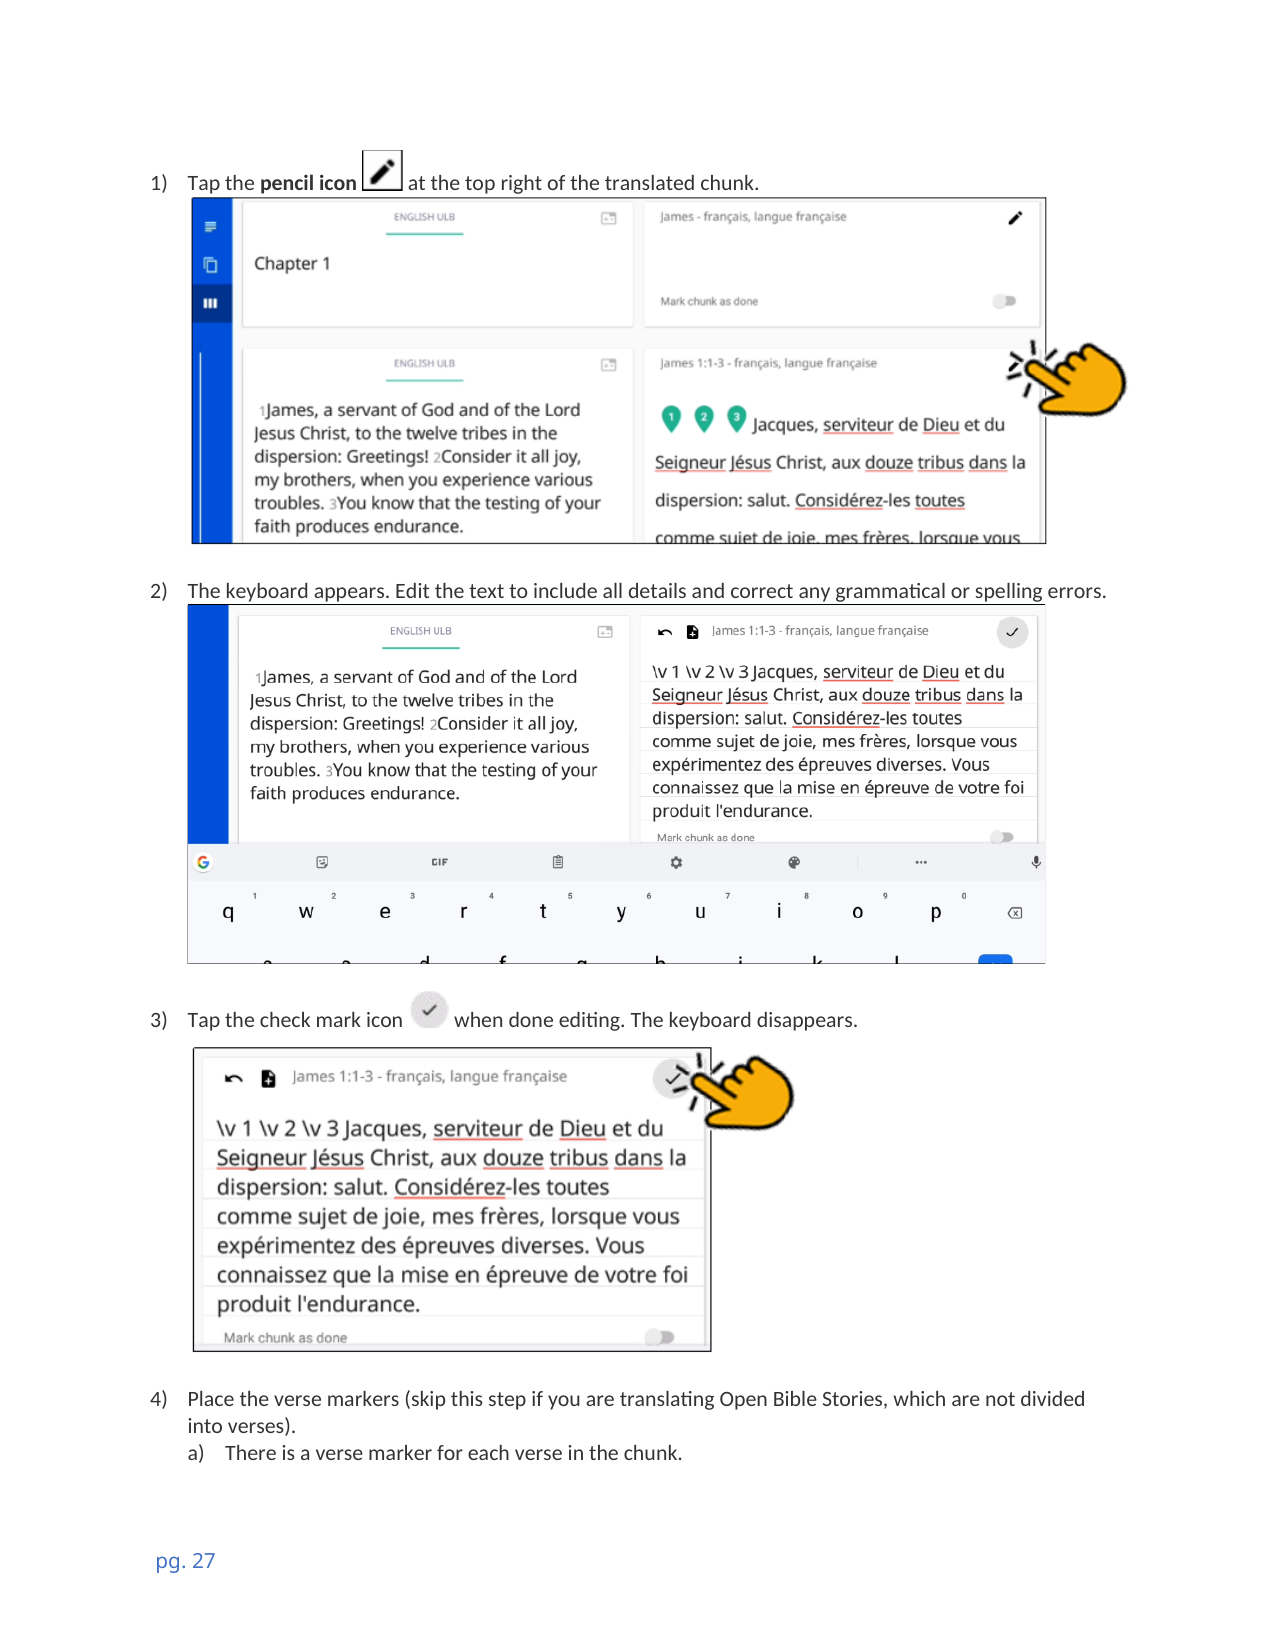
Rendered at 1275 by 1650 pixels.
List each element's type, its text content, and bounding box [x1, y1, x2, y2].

list There is a verse marker for each verse in the chunk. [187, 1439, 1125, 1465]
picture [408, 991, 449, 1028]
picture [187, 196, 1132, 550]
picture [187, 604, 1046, 964]
picture [362, 150, 403, 191]
list Place the verse markers (skip this step if you are translating Open Bible Stories, which are not divided into verses). [150, 1385, 1125, 1439]
picture [187, 1033, 802, 1358]
